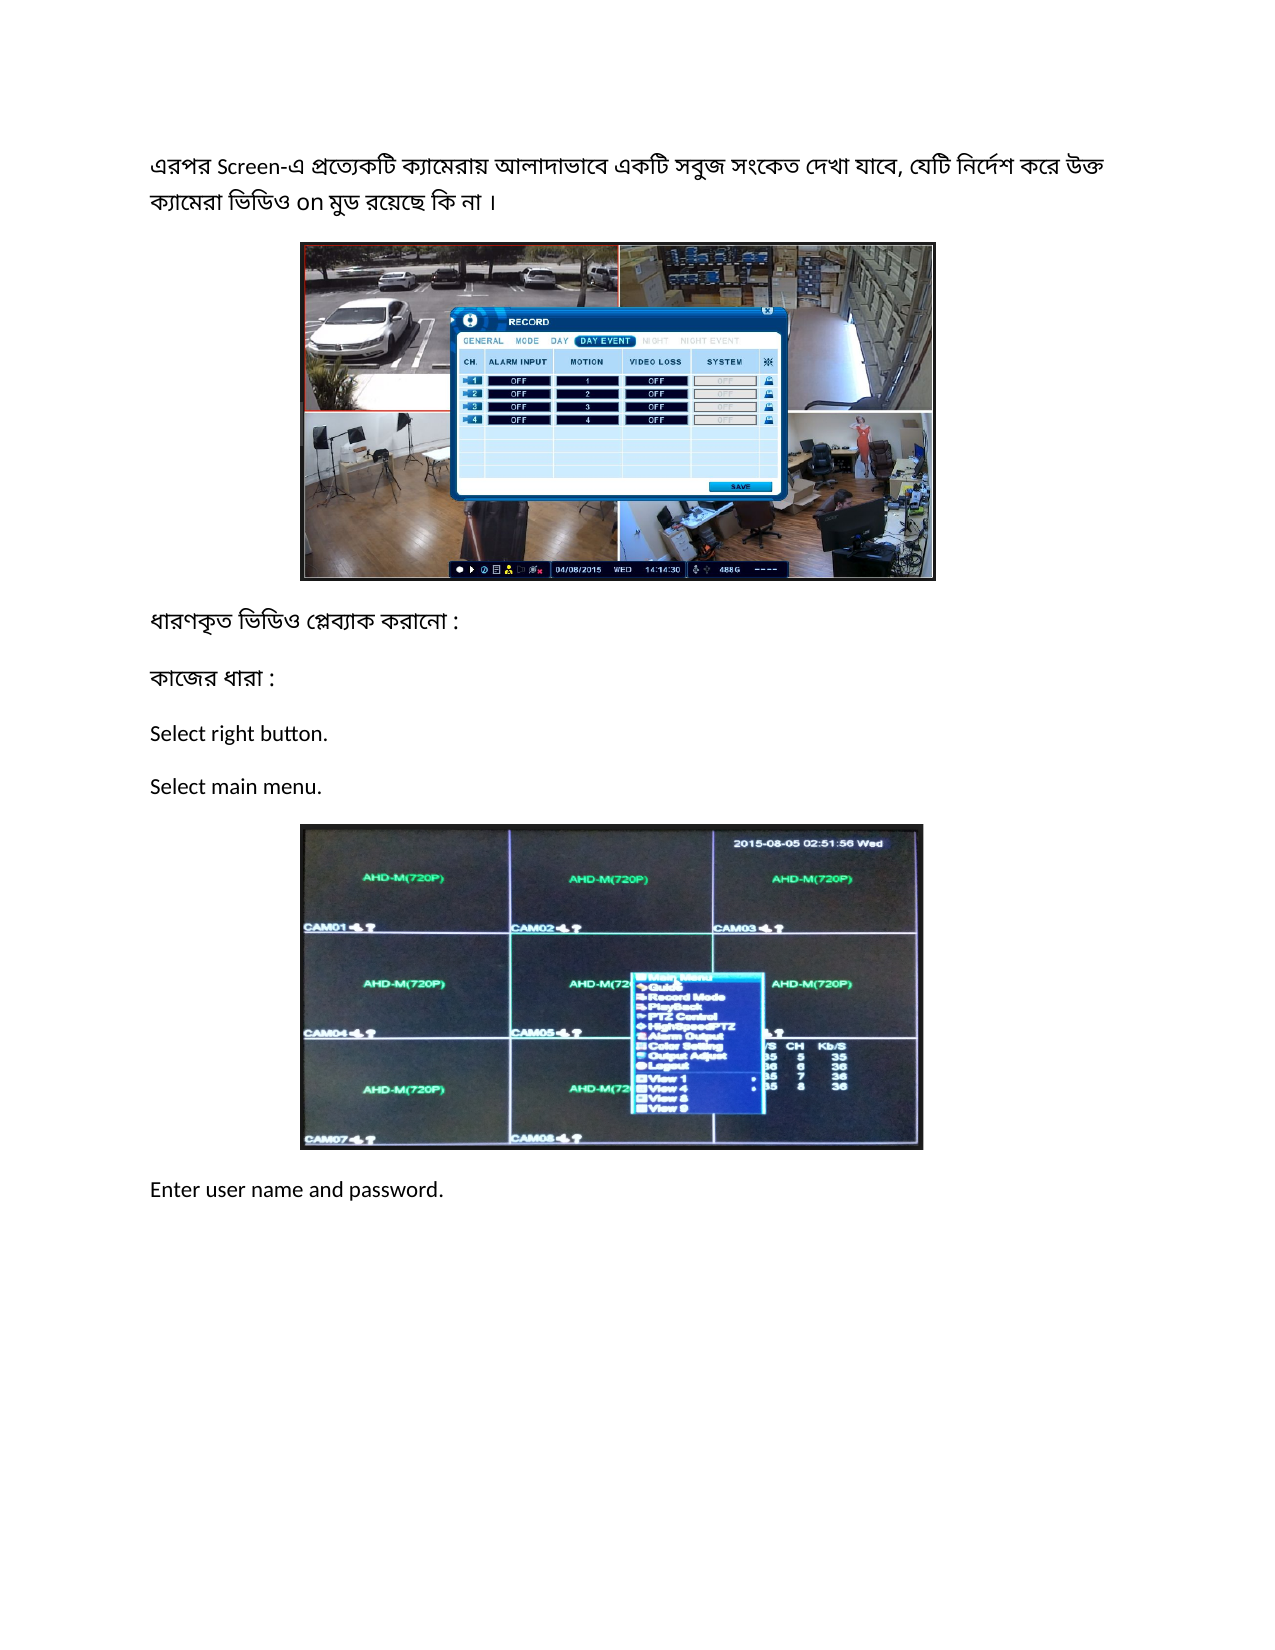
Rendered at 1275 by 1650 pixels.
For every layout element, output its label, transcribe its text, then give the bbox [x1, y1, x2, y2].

text Select right button. [150, 719, 1125, 747]
picture [300, 242, 936, 581]
text Enter user name and password. [150, 1175, 1125, 1203]
text Select main menu. [150, 772, 1125, 800]
picture [300, 824, 924, 1150]
text কাজের ধারা : [150, 662, 1125, 693]
text এরপর Screen-এ প্রত্যেকটি ক্যামেরায় আলাদাভাবে একটি সবুজ সংকেত দেখা যাবে, যেটি নির্দেশ করে উক্ত ক্যামেরা ভিডিও onমুড রয়েছে কি না । [150, 150, 1125, 217]
text ধারণকৃত ভিডিও প্লেব্যাক করানো : [150, 605, 1125, 636]
